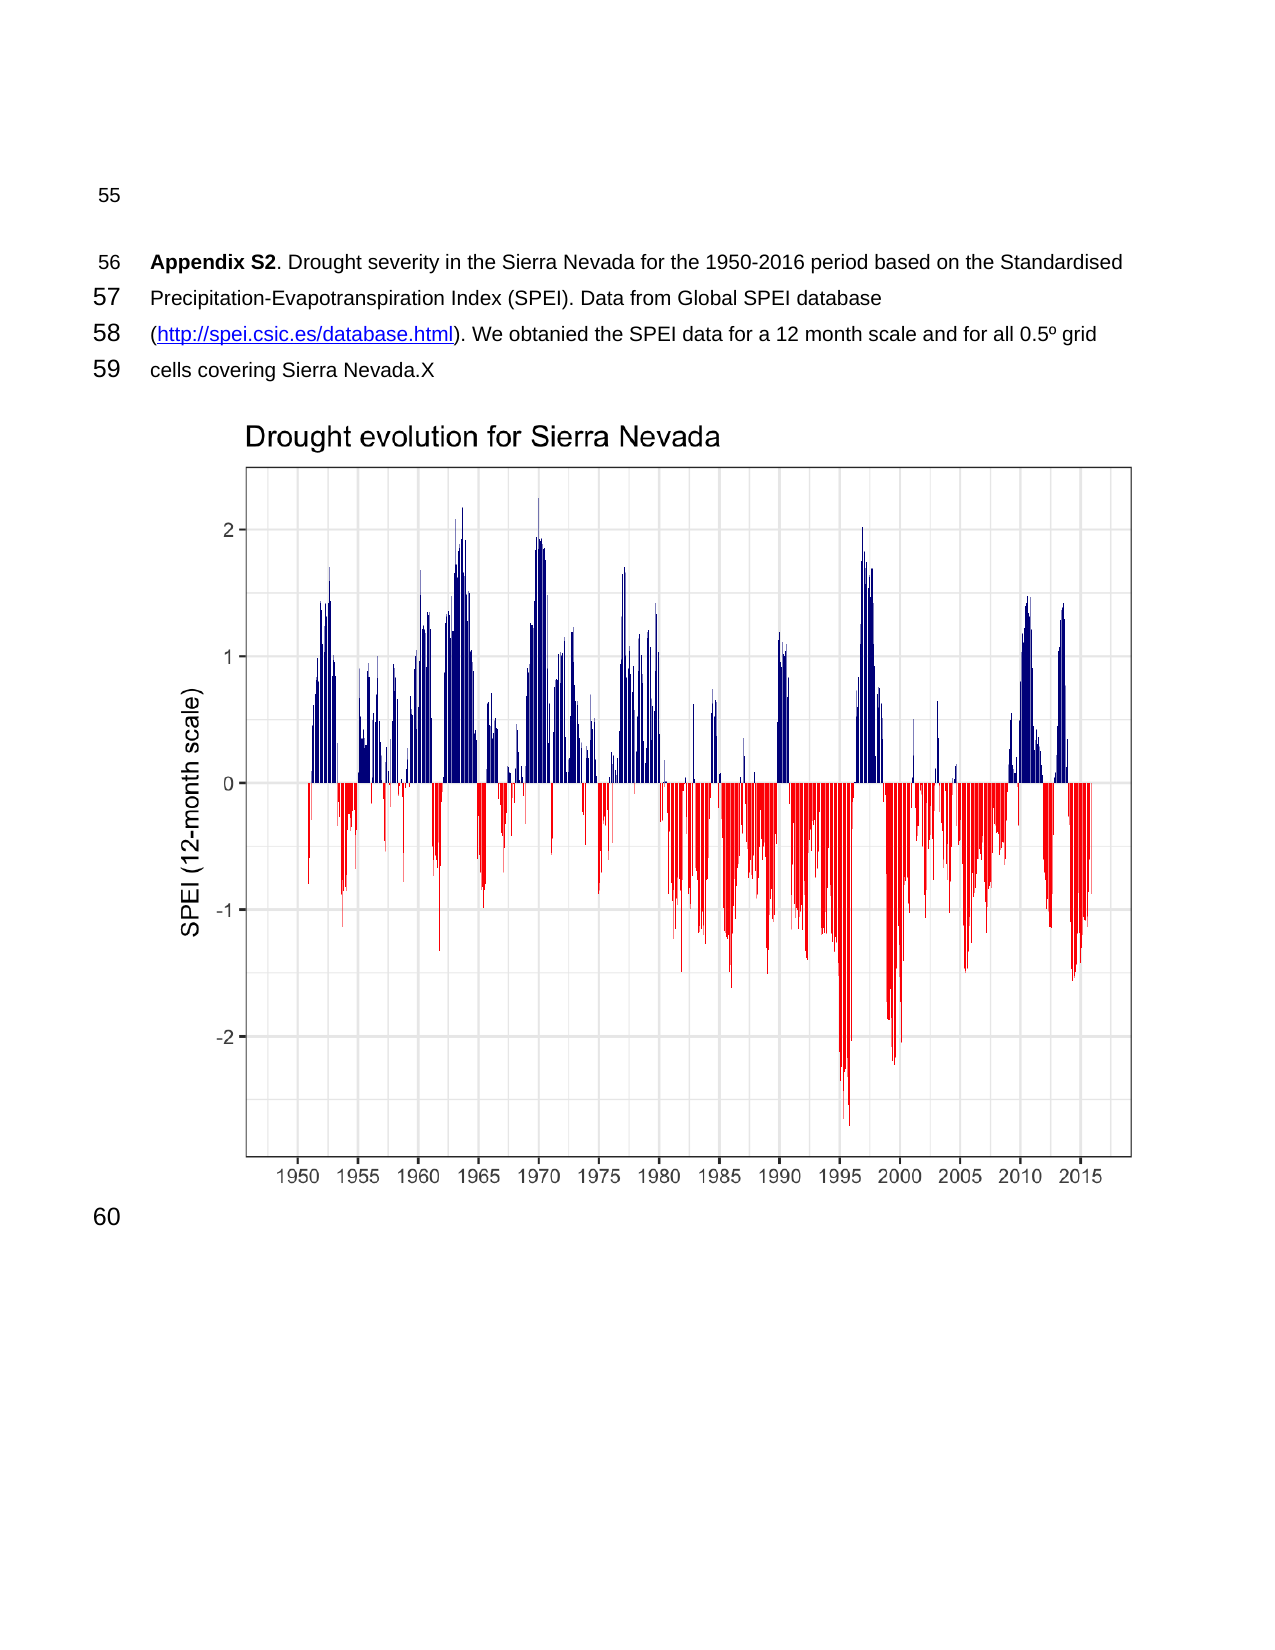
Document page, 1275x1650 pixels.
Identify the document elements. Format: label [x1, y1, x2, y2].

picture [168, 412, 1144, 1225]
